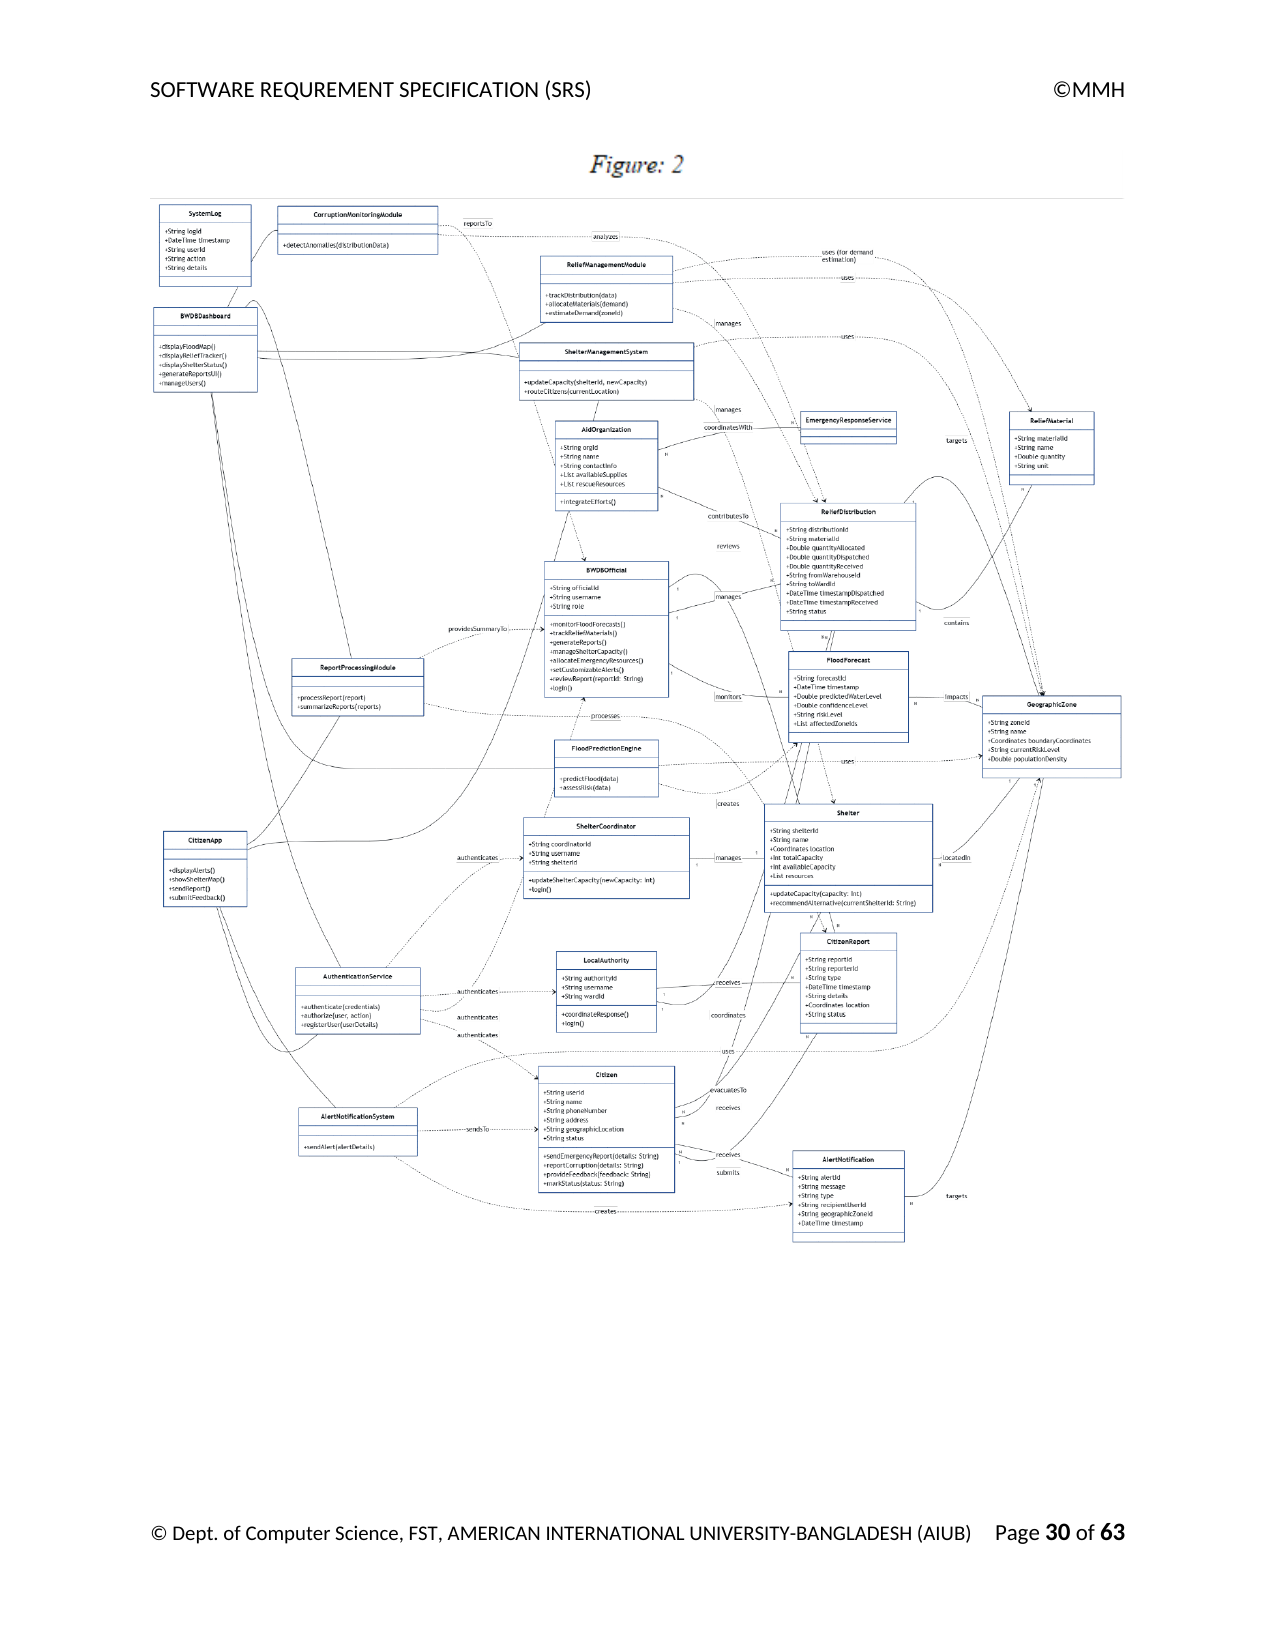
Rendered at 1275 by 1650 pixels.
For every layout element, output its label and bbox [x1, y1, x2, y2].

picture [150, 150, 1125, 1245]
